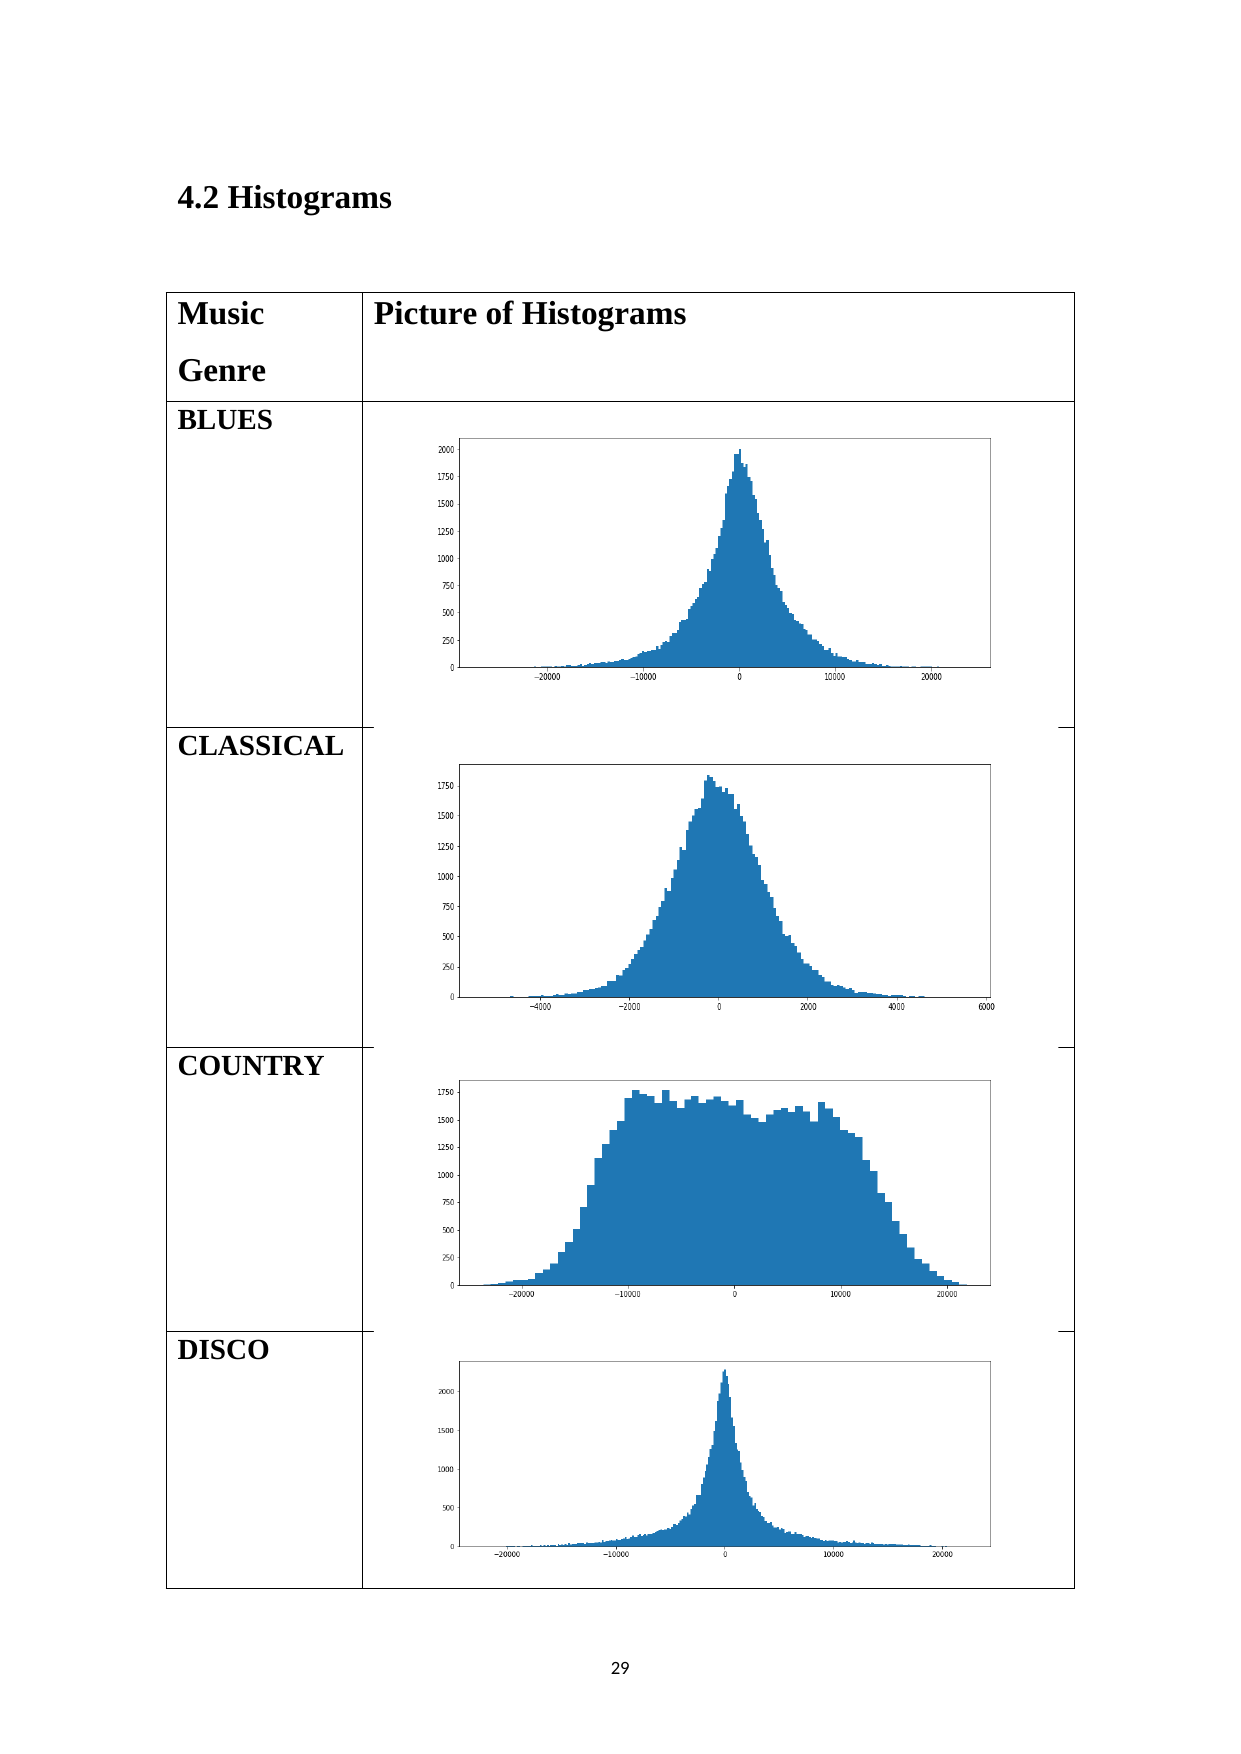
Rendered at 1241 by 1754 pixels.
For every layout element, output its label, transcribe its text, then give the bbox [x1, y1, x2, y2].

table_cell [363, 402, 1074, 727]
table_header Picture of Histograms [363, 293, 1074, 401]
picture [373, 1047, 1059, 1319]
table_cell [363, 1332, 1074, 1588]
table_cell COUNTRY [167, 1048, 362, 1331]
table_header Music Genre [167, 293, 362, 401]
picture [373, 402, 1059, 705]
table_cell [363, 1048, 1074, 1331]
table_cell DISCO [167, 1332, 362, 1588]
table_cell CLASSICAL [167, 728, 362, 1047]
text 4.2 Histograms [177, 177, 1063, 216]
picture [373, 727, 1059, 1035]
picture [373, 1331, 1059, 1577]
table_cell BLUES [167, 402, 362, 727]
table_cell [363, 728, 1074, 1047]
